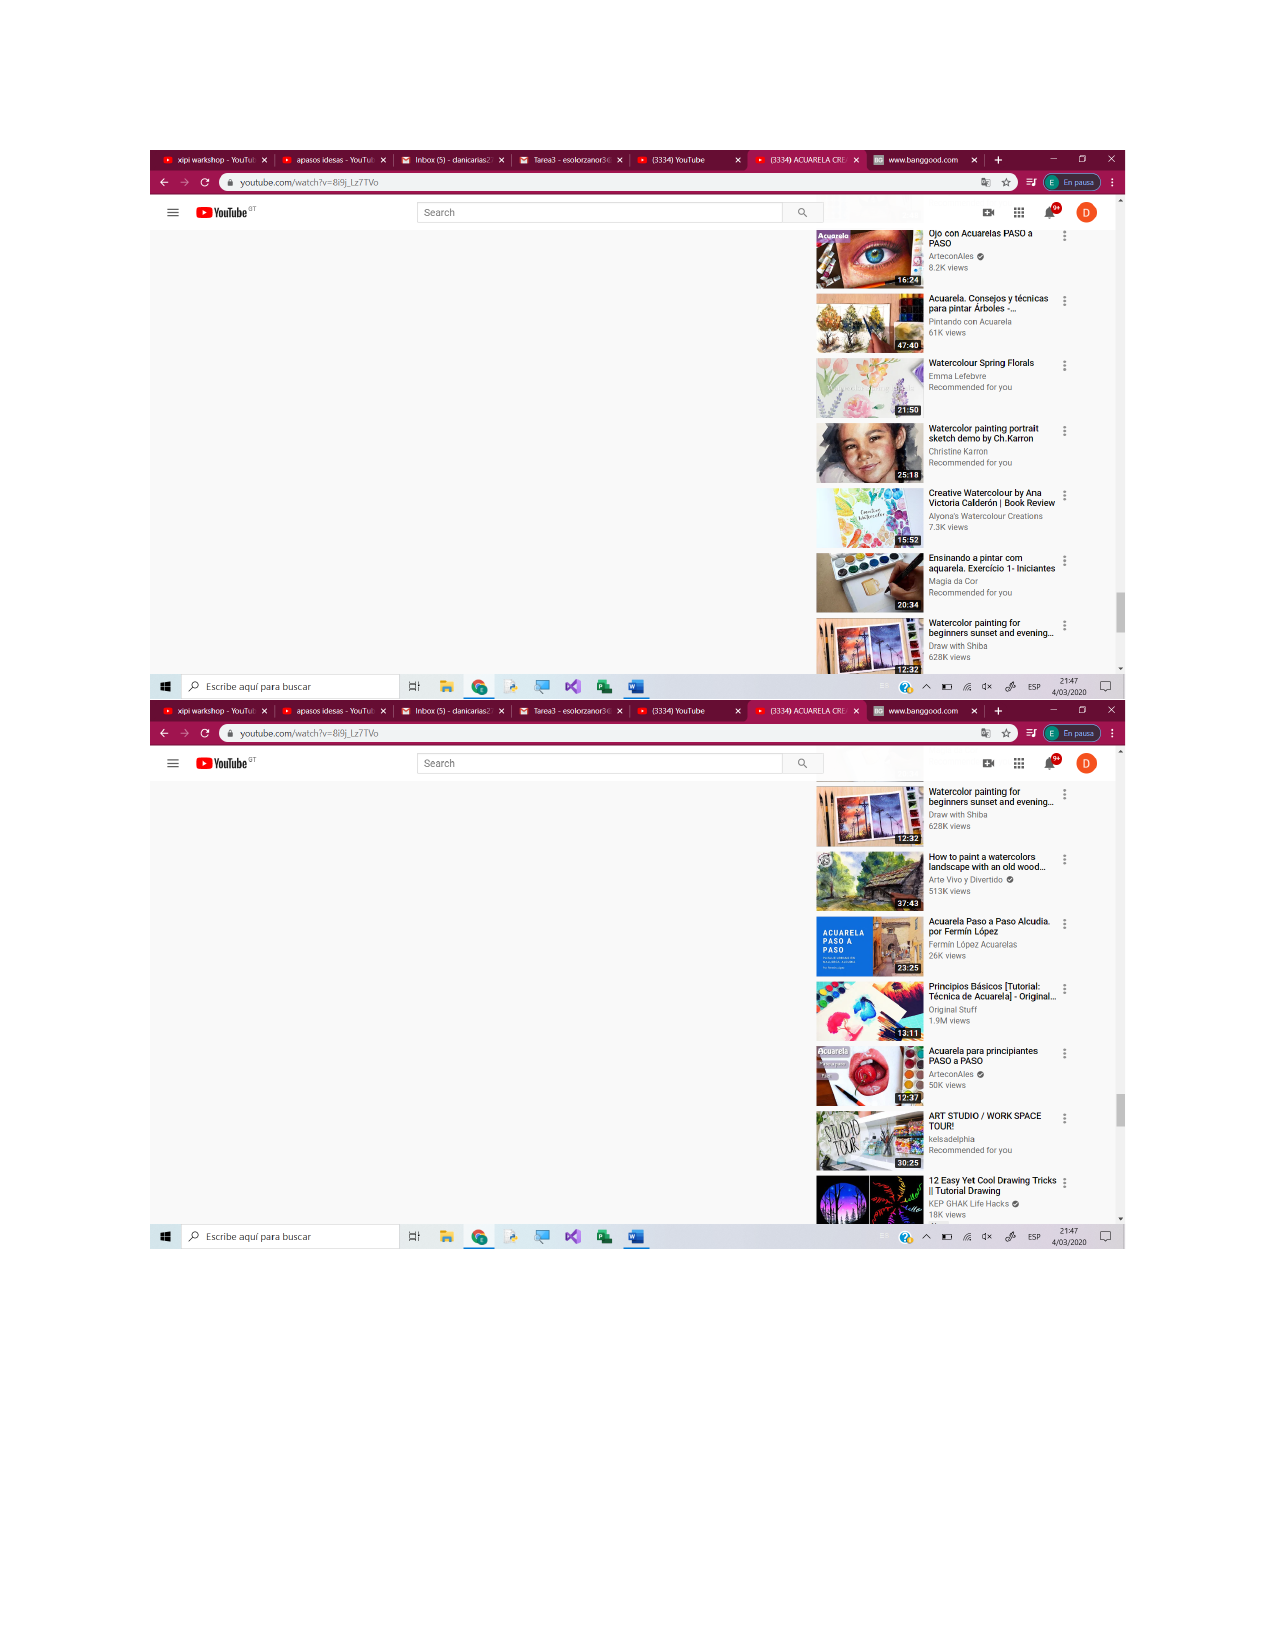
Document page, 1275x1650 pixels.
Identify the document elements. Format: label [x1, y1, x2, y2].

picture [150, 150, 1125, 699]
picture [150, 700, 1125, 1249]
